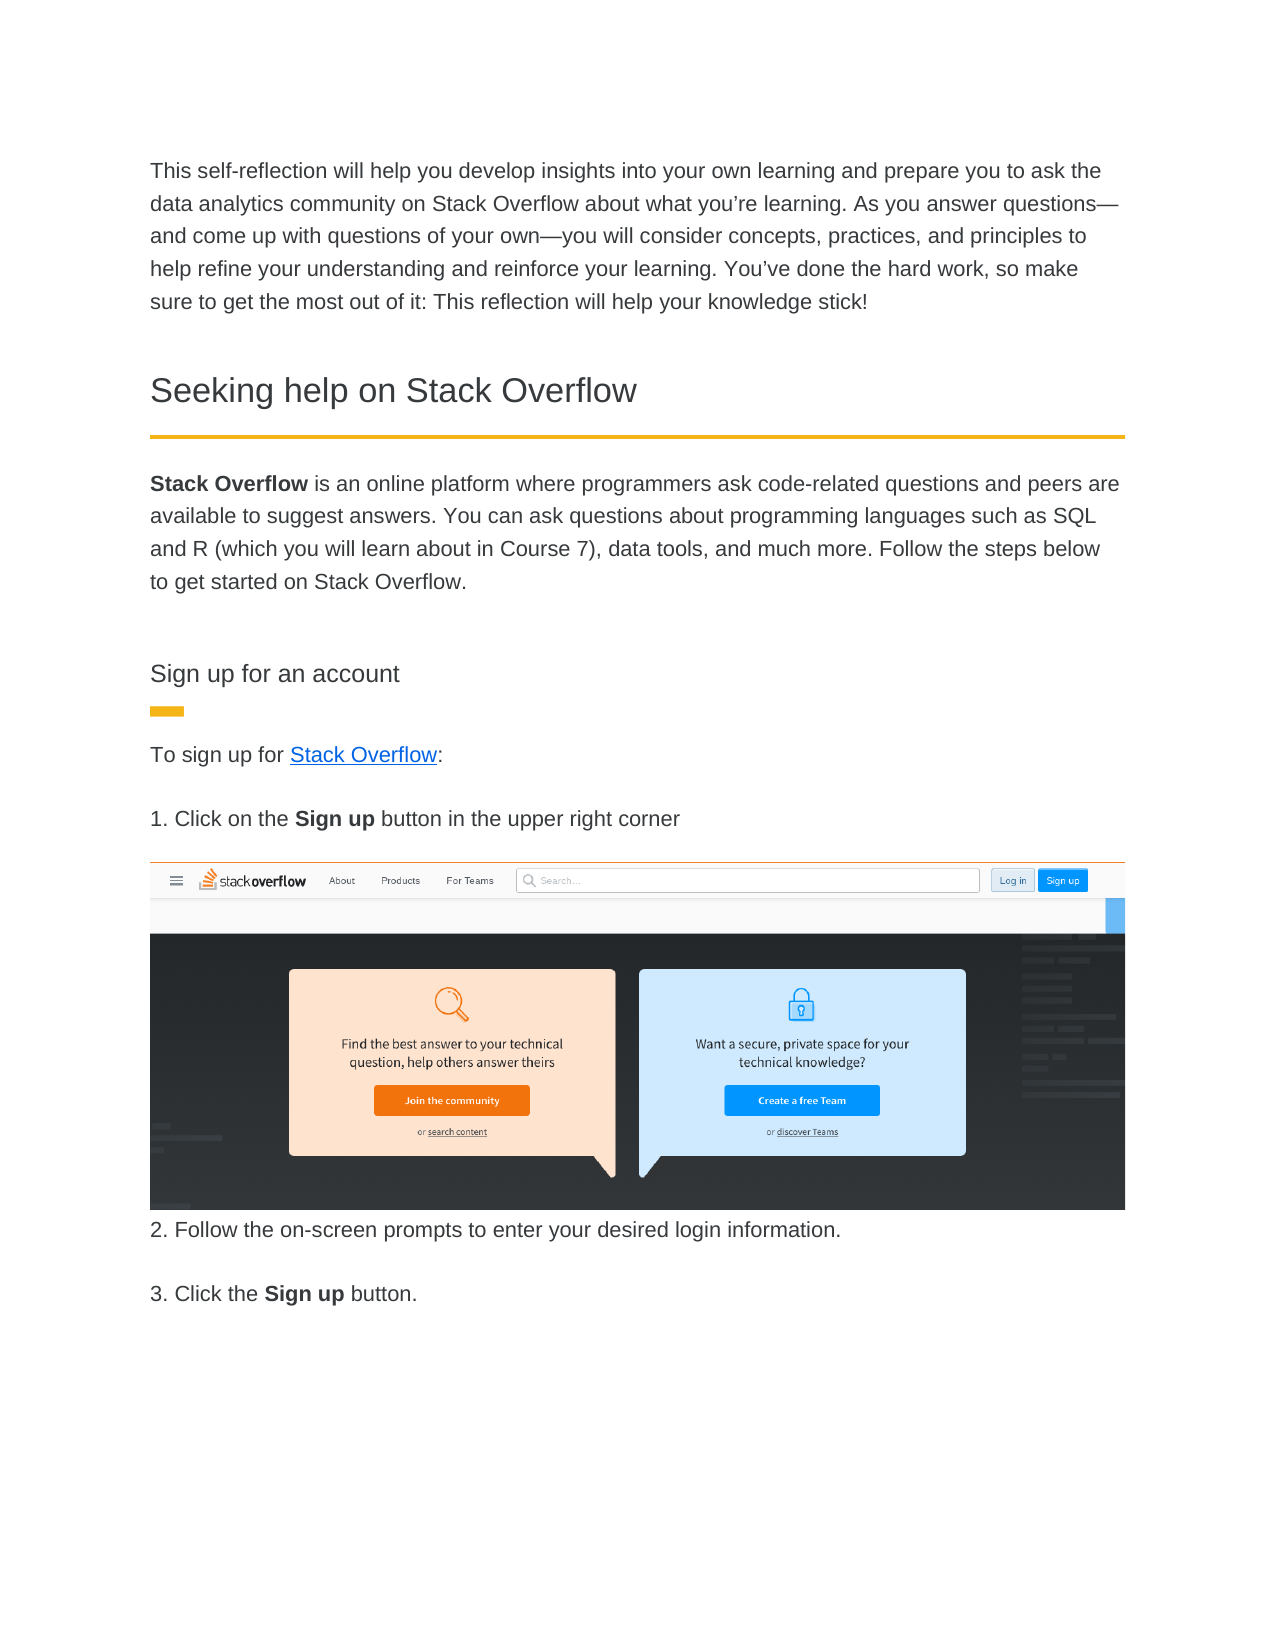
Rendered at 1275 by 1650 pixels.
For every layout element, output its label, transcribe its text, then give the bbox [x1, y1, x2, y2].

picture [150, 435, 1125, 439]
picture [150, 706, 1125, 717]
text To sign up for Stack Overflow: [150, 735, 1125, 767]
text 1. Click on the Sign up button in the upper right corner [150, 799, 1125, 832]
text Stack Overflow is an online platform where programmers ask code-related questions and peers are available to suggest answers. You can ask questions about programming languages such as SQL and R (which you will learn about in Course 7), data tools, and much more. Follow the steps below to get started on Stack Overflow. [150, 463, 1125, 594]
text Seeking help on Stack Overflow [150, 370, 1125, 410]
text 2. Follow the on-screen prompts to enter your desired login information. [150, 1210, 1125, 1242]
text This self-reflection will help you develop insights into your own learning and prepare you to ask the data analytics community on Stack Overflow about what you’re learning. As you answer questions—and come up with questions of your own—you will consider concepts, practices, and principles to help refine your understanding and reinforce your learning. You’ve done the hard work, so make sure to get the most out of it: This reflection will help your knowledge stick! [150, 150, 1125, 314]
picture [150, 862, 1125, 1210]
text 3. Click the Sign up button. [150, 1273, 1125, 1306]
text Sign up for an account [150, 650, 1125, 688]
